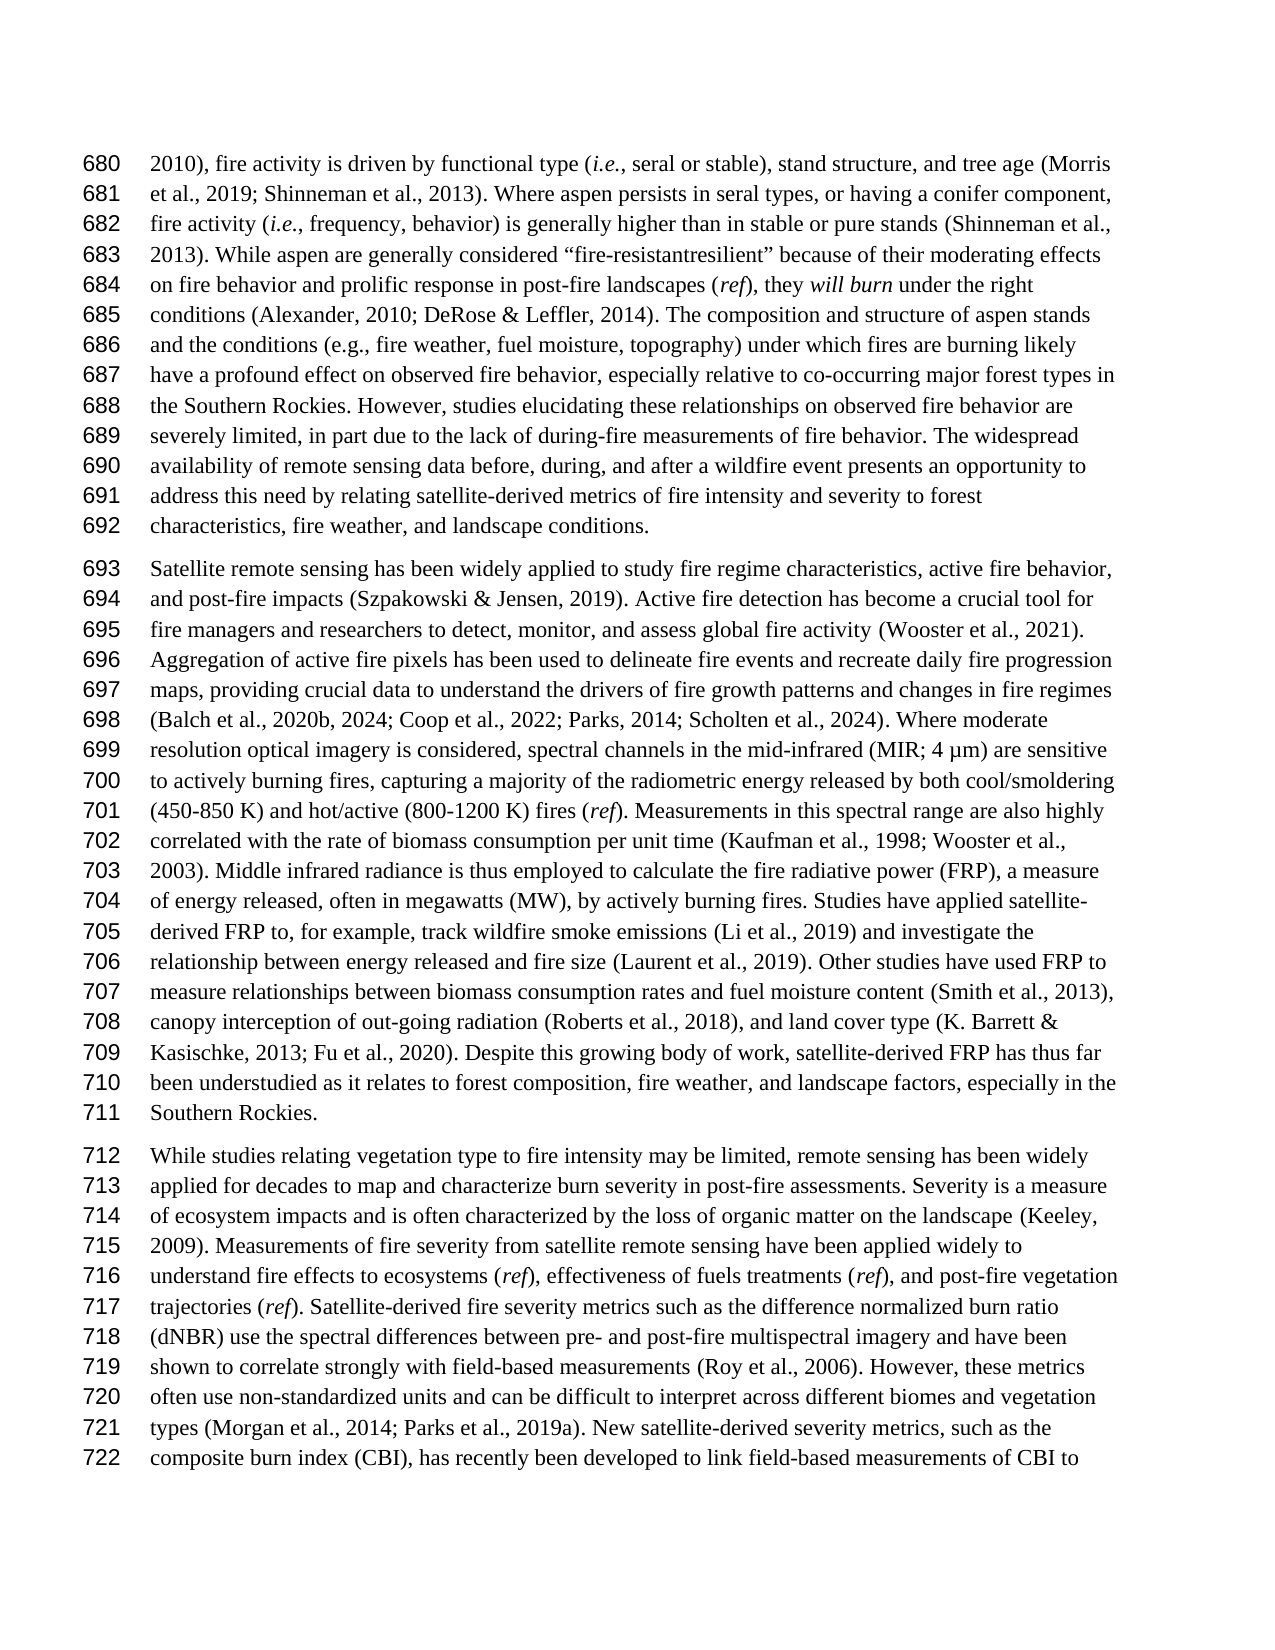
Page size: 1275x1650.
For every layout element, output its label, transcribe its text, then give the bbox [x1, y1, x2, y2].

text Satellite remote sensing has been widely applied to study fire regime characteristics, active fire behavior, and post-fire impacts (Szpakowski & Jensen, 2019). Active fire detection has become a crucial tool for fire managers and researchers to detect, monitor, and assess global fire activity (Wooster et al., 2021). Aggregation of active fire pixels has been used to delineate fire events and recreate daily fire progression maps, providing crucial data to understand the drivers of fire growth patterns and changes in fire regimes (Balch et al., 2020b, 2024; Coop et al., 2022; Parks, 2014; Scholten et al., 2024). Where moderate resolution optical imagery is considered, spectral channels in the mid-infrared (MIR; 4 µm) are sensitive to actively burning fires, capturing a majority of the radiometric energy released by both cool/smoldering (450-850 K) and hot/active (800-1200 K) fires (ref). Measurements in this spectral range are also highly correlated with the rate of biomass consumption per unit time (Kaufman et al., 1998; Wooster et al., 2003). Middle infrared radiance is thus employed to calculate the fire radiative power (FRP), a measure of energy released, often in megawatts (MW), by actively burning fires. Studies have applied satellite-derived FRP to, for example, track wildfire smoke emissions (Li et al., 2019) and investigate the relationship between energy released and fire size (Laurent et al., 2019). Other studies have used FRP to measure relationships between biomass consumption rates and fuel moisture content (Smith et al., 2013), canopy interception of out-going radiation (Roberts et al., 2018), and land cover type (K. Barrett & Kasischke, 2013; Fu et al., 2020). Despite this growing body of work, satellite-derived FRP has thus far been understudied as it relates to forest composition, fire weather, and landscape factors, especially in the Southern Rockies. [150, 555, 1125, 1125]
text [150, 1142, 1125, 1470]
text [150, 150, 1125, 539]
